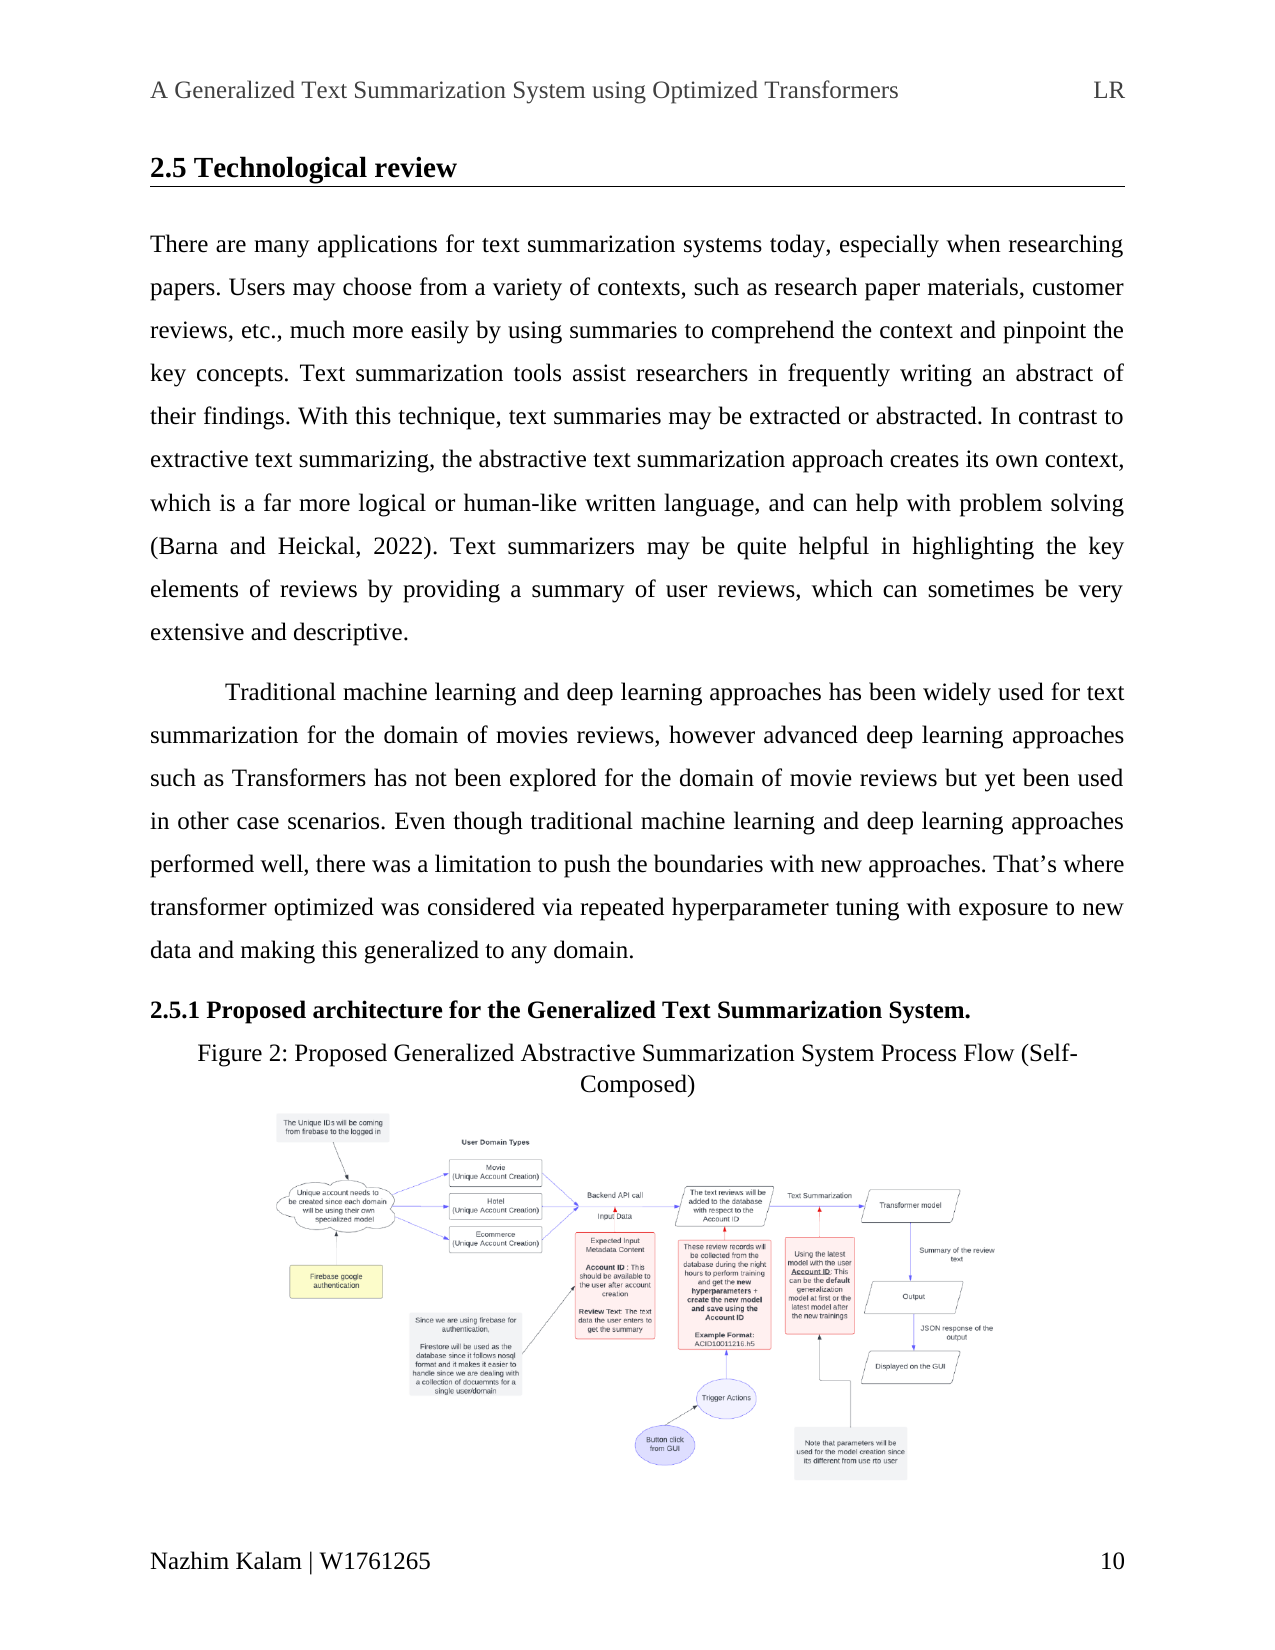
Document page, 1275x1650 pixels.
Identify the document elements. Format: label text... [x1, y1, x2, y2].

text Traditional machine learning and deep learning approaches has been widely used for text summarization for the domain of movies reviews, however advanced deep learning approaches such as Transformers has not been explored for the domain of movie reviews but yet been used in other case scenarios. Even though traditional machine learning and deep learning approaches performed well, there was a limitation to push the boundaries with new approaches. That’s where transformer optimized was considered via repeated hyperparameter tuning with exposure to new data and making this generalized to any domain. [150, 677, 1125, 964]
picture [263, 1100, 1013, 1493]
subtitle 2.5.1 Proposed architecture for the Generalized Text Summarization System. [150, 995, 1125, 1024]
text Figure 2: Proposed Generalized Abstractive Summarization System Process Flow (Self-Composed) [150, 1038, 1125, 1098]
text There are many applications for text summarization systems today, especially when researching papers. Users may choose from a variety of contexts, such as research paper materials, customer reviews, etc., much more easily by using summaries to comprehend the context and pinpoint the key concepts. Text summarization tools assist researchers in frequently writing an abstract of their findings. With this technique, text summaries may be extracted or abstracted. In contrast to extractive text summarizing, the abstractive text summarization approach creates its own context, which is a far more logical or human-like written language, and can help with problem solving (Barna and Heickal, 2022). Text summarizers may be quite helpful in highlighting the key elements of reviews by providing a summary of user reviews, which can sometimes be very extensive and descriptive. [150, 229, 1125, 646]
subtitle 2.5 Technological review [150, 150, 1125, 186]
